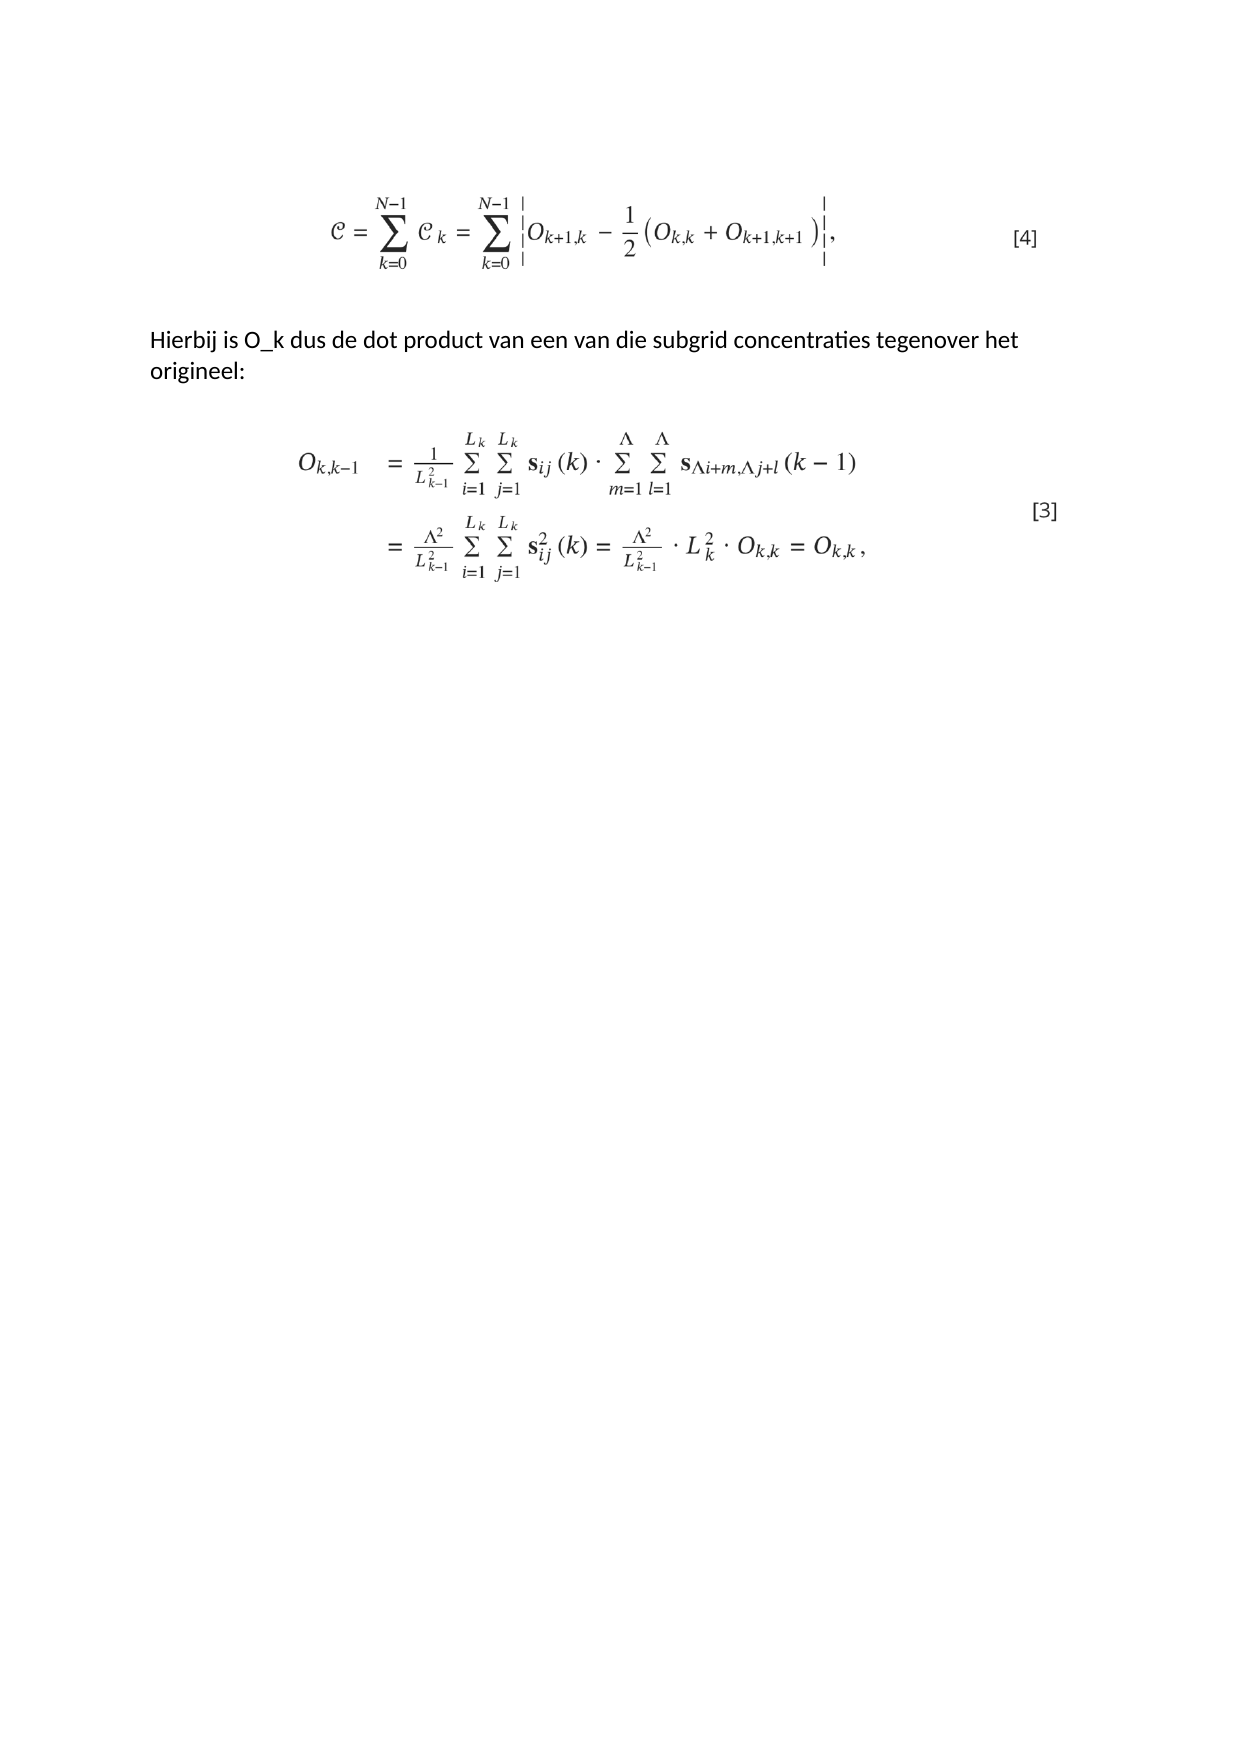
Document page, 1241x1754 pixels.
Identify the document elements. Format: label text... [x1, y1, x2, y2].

picture [150, 150, 1091, 325]
picture [150, 385, 1091, 638]
text Hierbij is O_k dus de dot product van een van die subgrid concentraties tegenover het origineel: [150, 325, 1090, 385]
